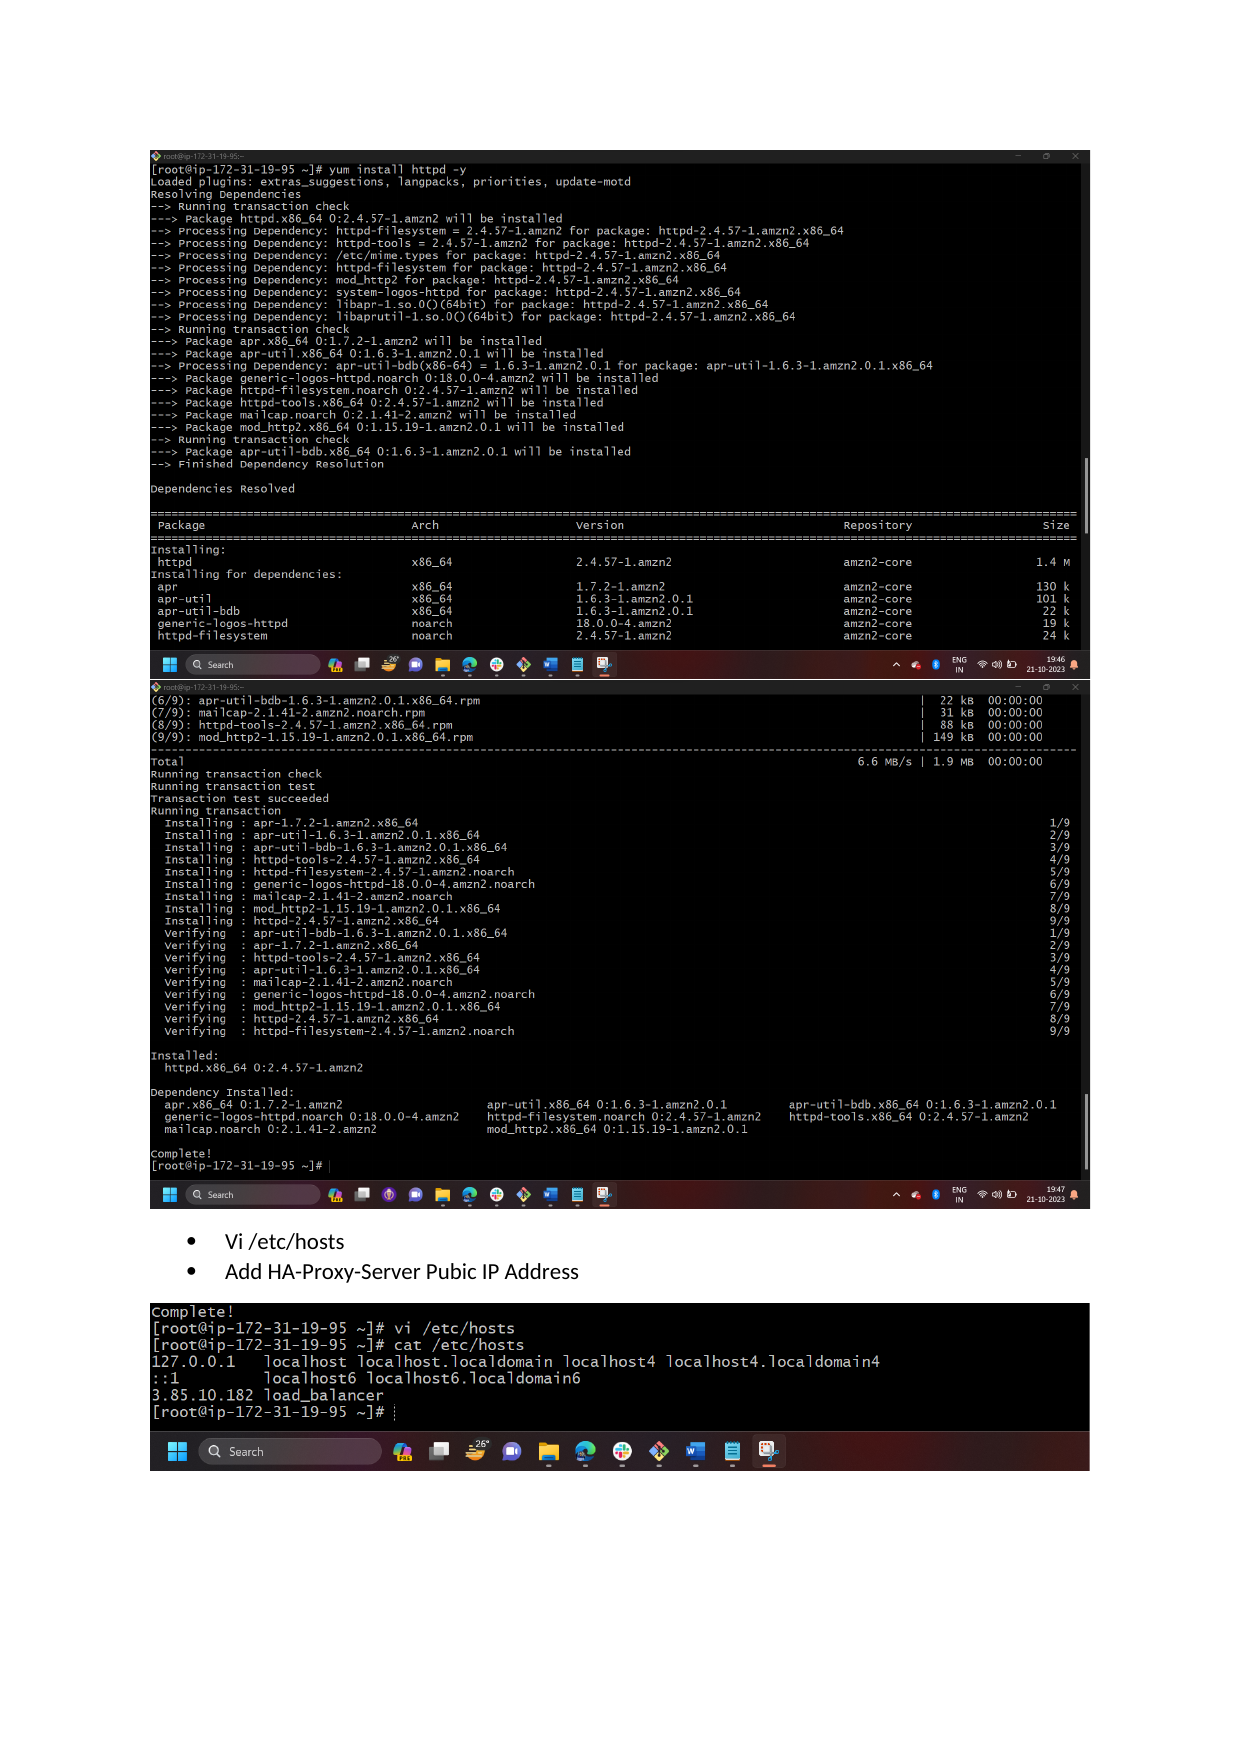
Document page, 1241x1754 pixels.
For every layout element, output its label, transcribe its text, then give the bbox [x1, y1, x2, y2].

picture [150, 1303, 1090, 1471]
list Add HA-Proxy-Server Pubic IP Address [187, 1257, 1090, 1285]
picture [150, 680, 1091, 1209]
picture [150, 150, 1091, 679]
list Vi /etc/hosts [187, 1227, 1090, 1255]
